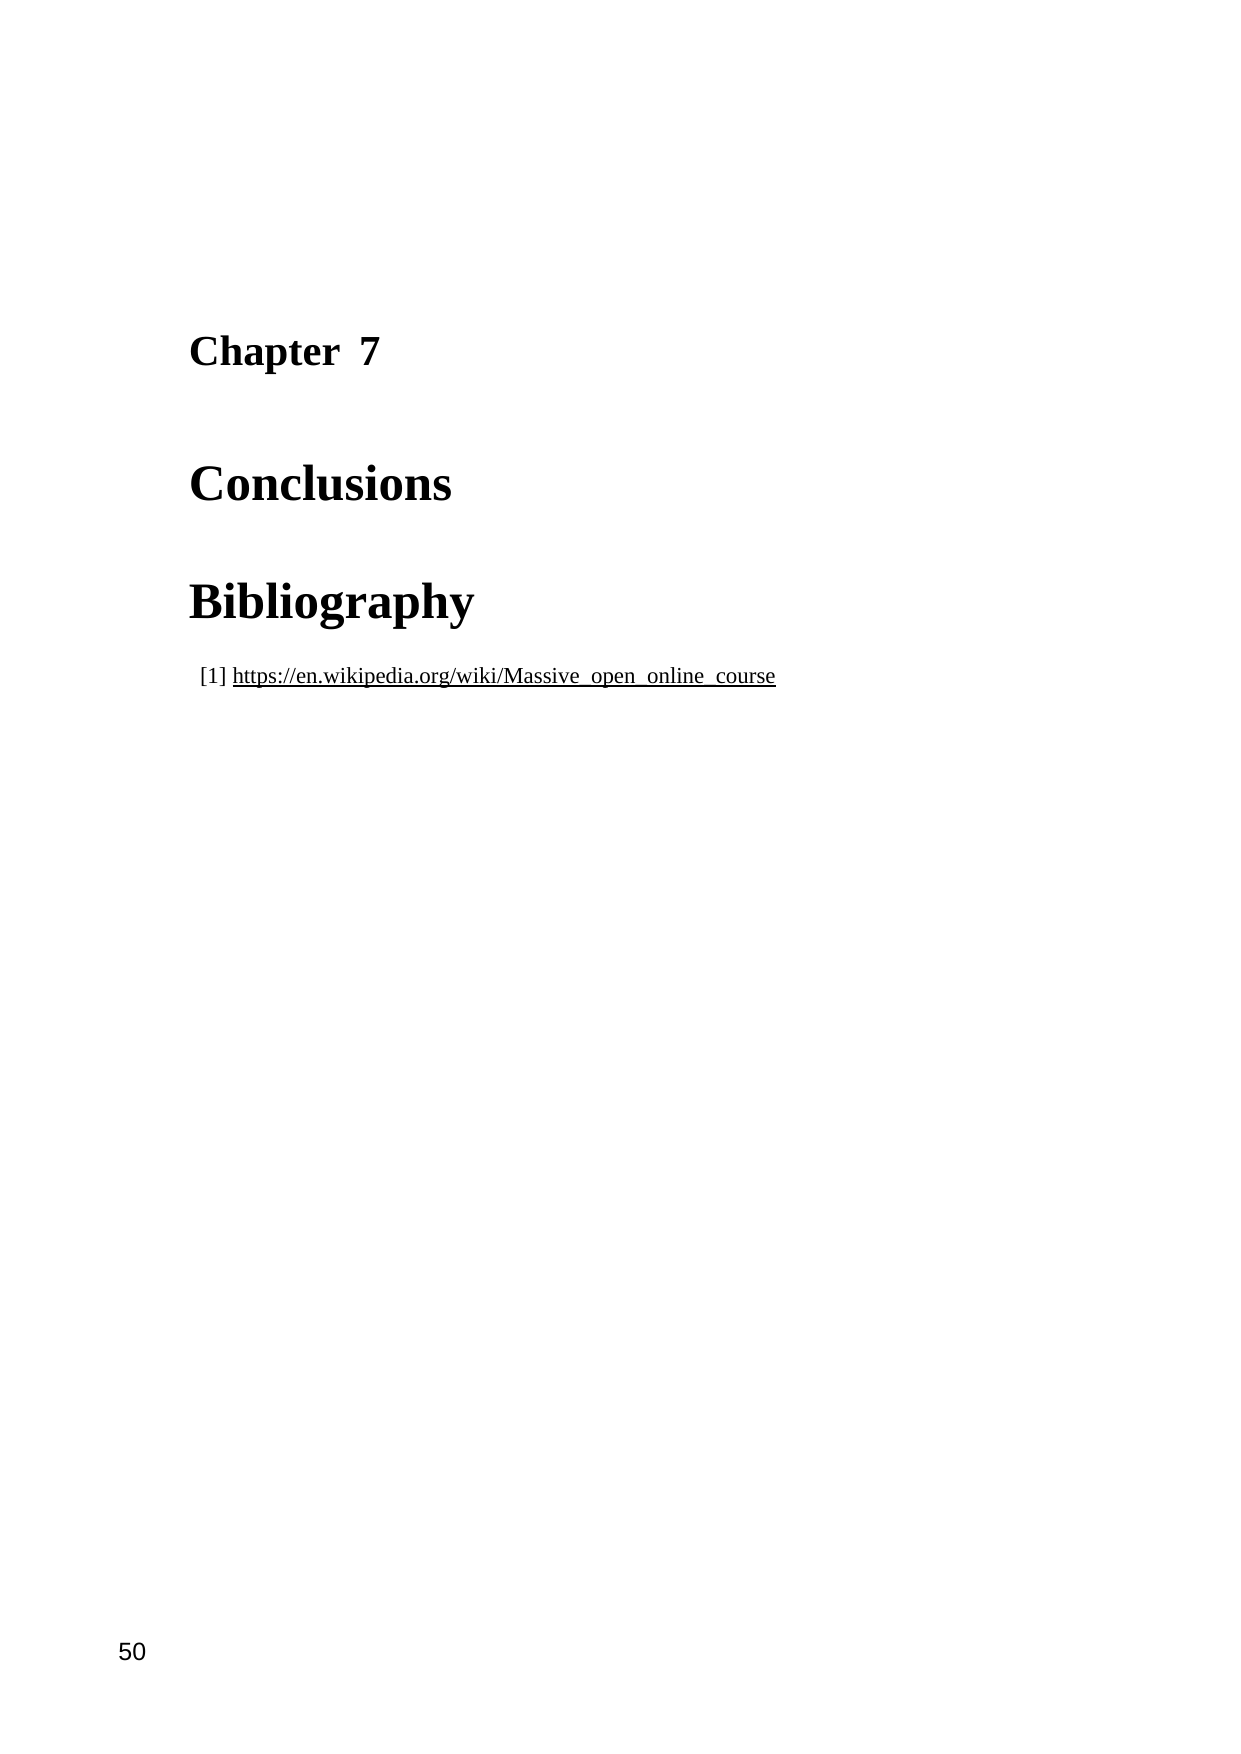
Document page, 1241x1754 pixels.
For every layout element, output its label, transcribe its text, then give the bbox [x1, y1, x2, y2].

text Chapter 7 [188, 325, 976, 374]
text Bibliography [188, 571, 1112, 630]
text Conclusions [188, 452, 976, 511]
text [1] https://en.wikipedia.org/wiki/Massive_open_online_course [200, 662, 974, 689]
